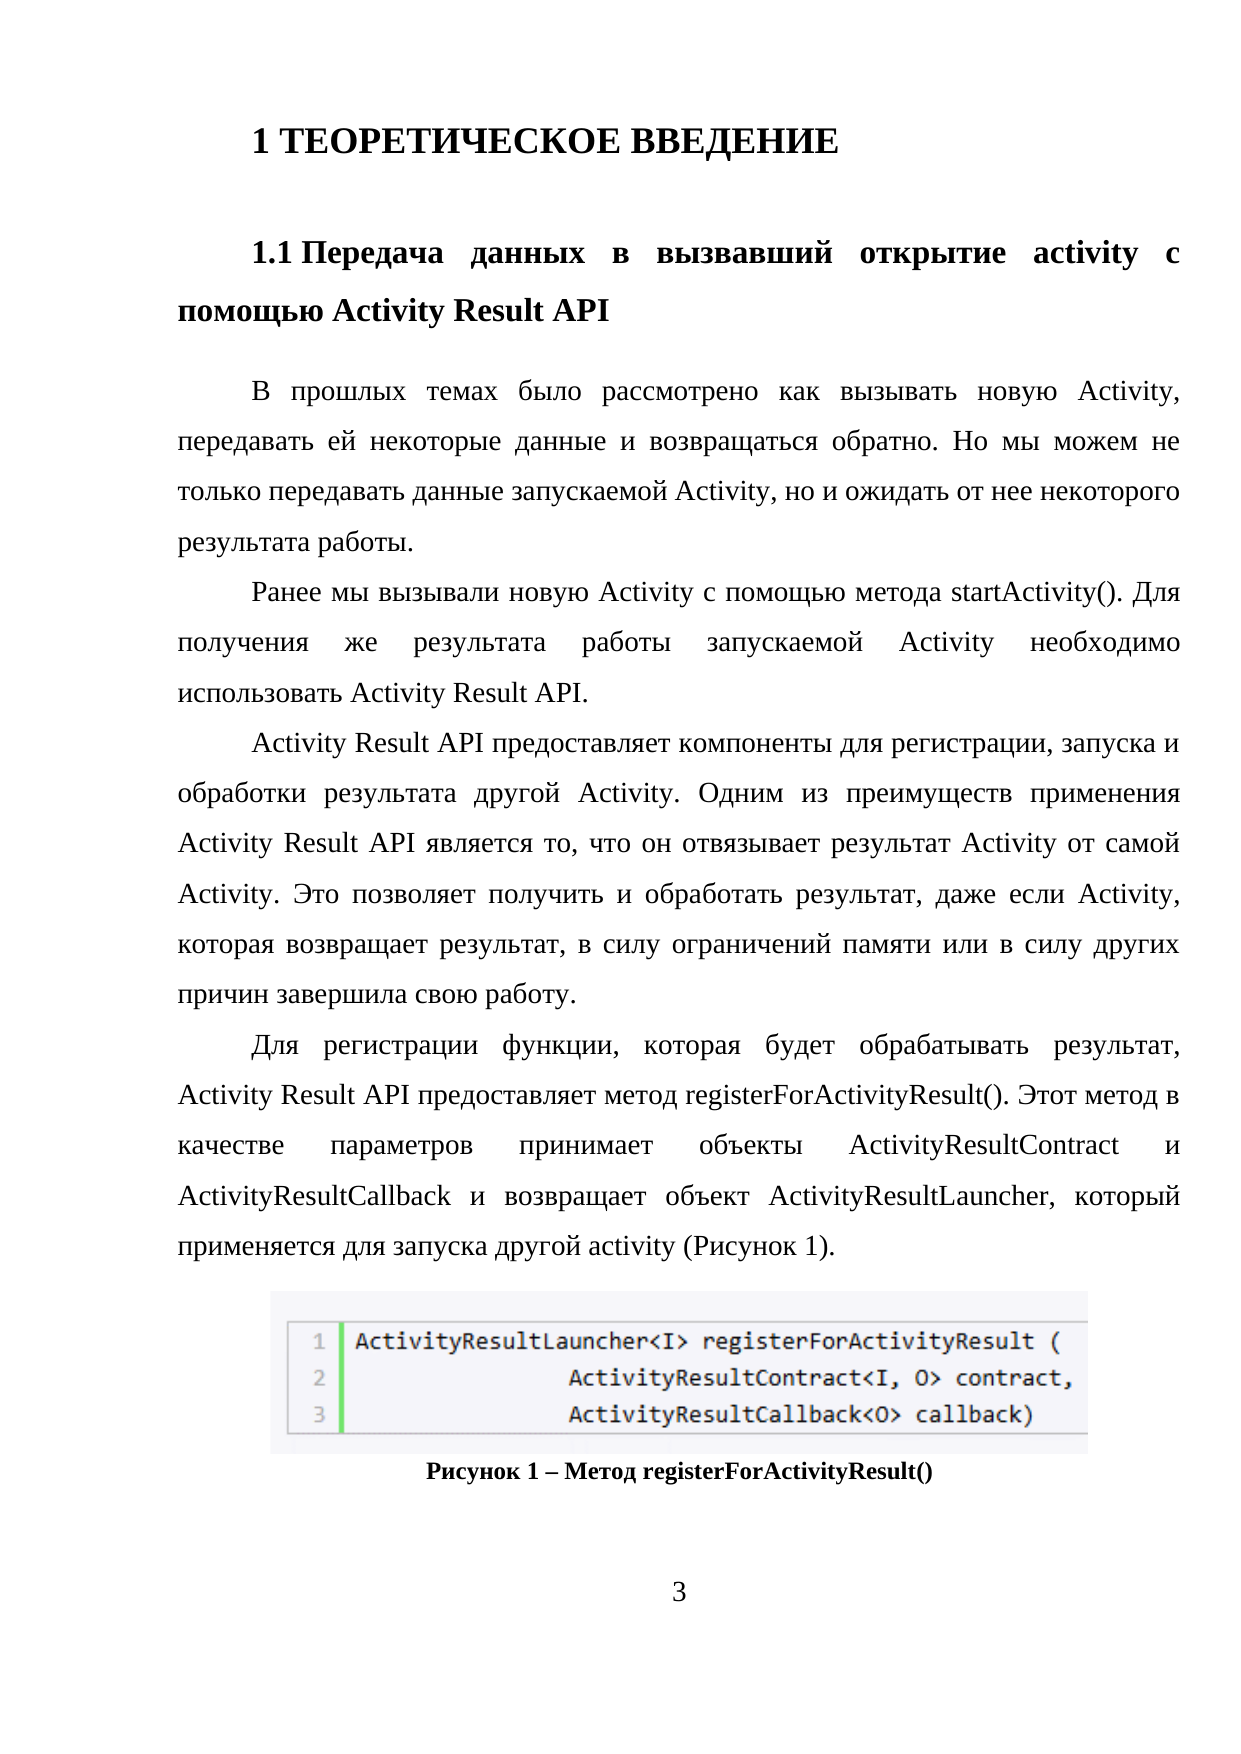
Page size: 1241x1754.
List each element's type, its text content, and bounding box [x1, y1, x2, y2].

text Ранее мы вызывали новую Activity с помощью метода startActivity(). Для получения же результата работы запускаемой Activity необходимо использовать Activity Result API. [177, 574, 1181, 708]
subtitle Передача данных в вызвавший открытие activity с помощью Activity Result API [177, 233, 1181, 329]
picture [270, 1291, 1088, 1454]
subtitle ТЕОРЕТИЧЕСКОЕ ВВЕДЕНИЕ [177, 118, 1181, 161]
text Для регистрации функции, которая будет обрабатывать результат, Activity Result API предоставляет метод registerForActivityResult(). Этот метод в качестве параметров принимает объекты ActivityResultContract и ActivityResultCallback и возвращает объект ActivityResultLauncher, который применяется для запуска другой activity (Рисунок 1). [177, 1027, 1181, 1262]
text В прошлых темах было рассмотрено как вызывать новую Activity, передавать ей некоторые данные и возвращаться обратно. Но мы можем не только передавать данные запускаемой Activity, но и ожидать от нее некоторого результата работы. [177, 373, 1181, 557]
text Рисунок 1 – Метод registerForActivityResult() [177, 1456, 1181, 1485]
text Activity Result API предоставляет компоненты для регистрации, запуска и обработки результата другой Activity. Одним из преимуществ применения Activity Result API является то, что он отвязывает результат Activity от самой Activity. Это позволяет получить и обработать результат, даже если Activity, которая возвращает результат, в силу ограничений памяти или в силу других причин завершила свою работу. [177, 725, 1181, 1010]
